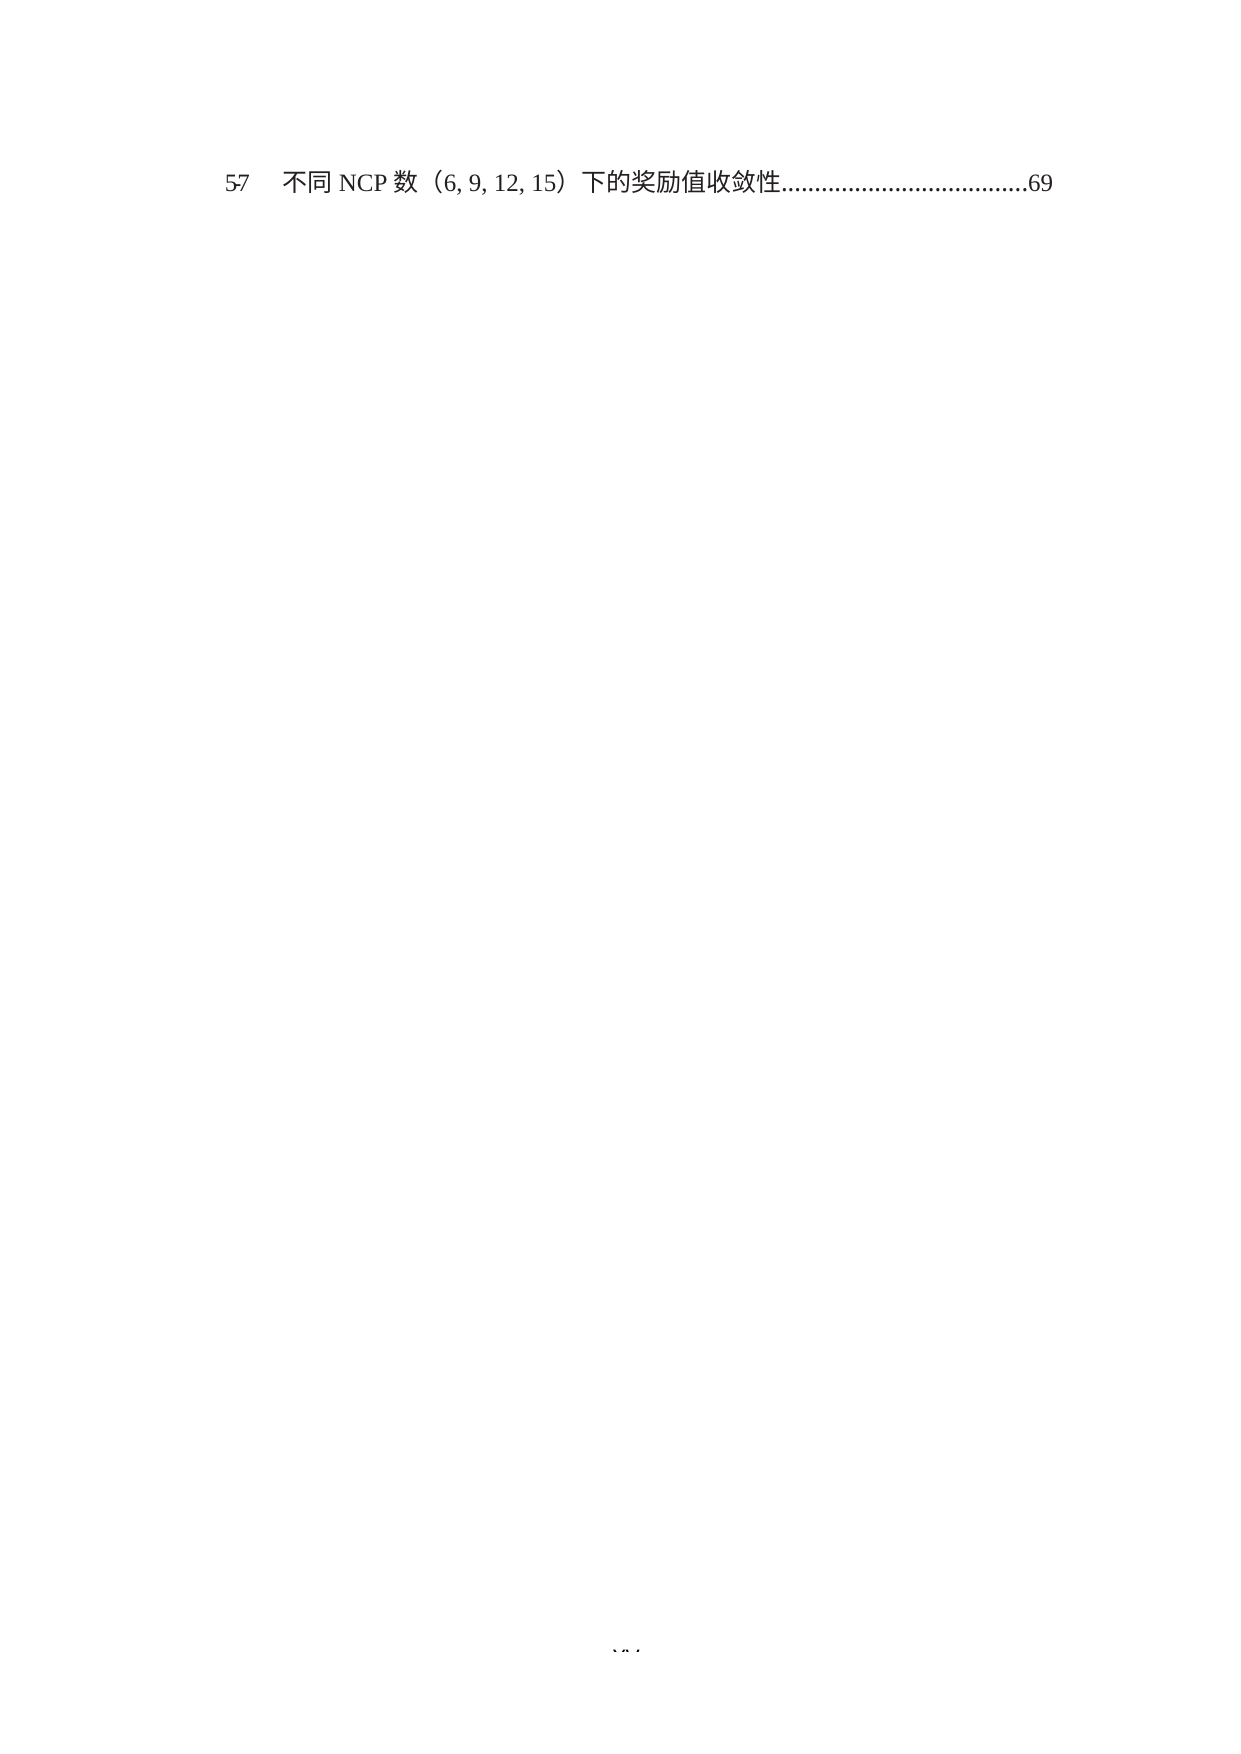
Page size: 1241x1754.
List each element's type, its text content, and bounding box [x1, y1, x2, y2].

list 不同 NCP 数（6, 9, 12, 15）下的奖励值收敛性 69 [224, 164, 1240, 199]
